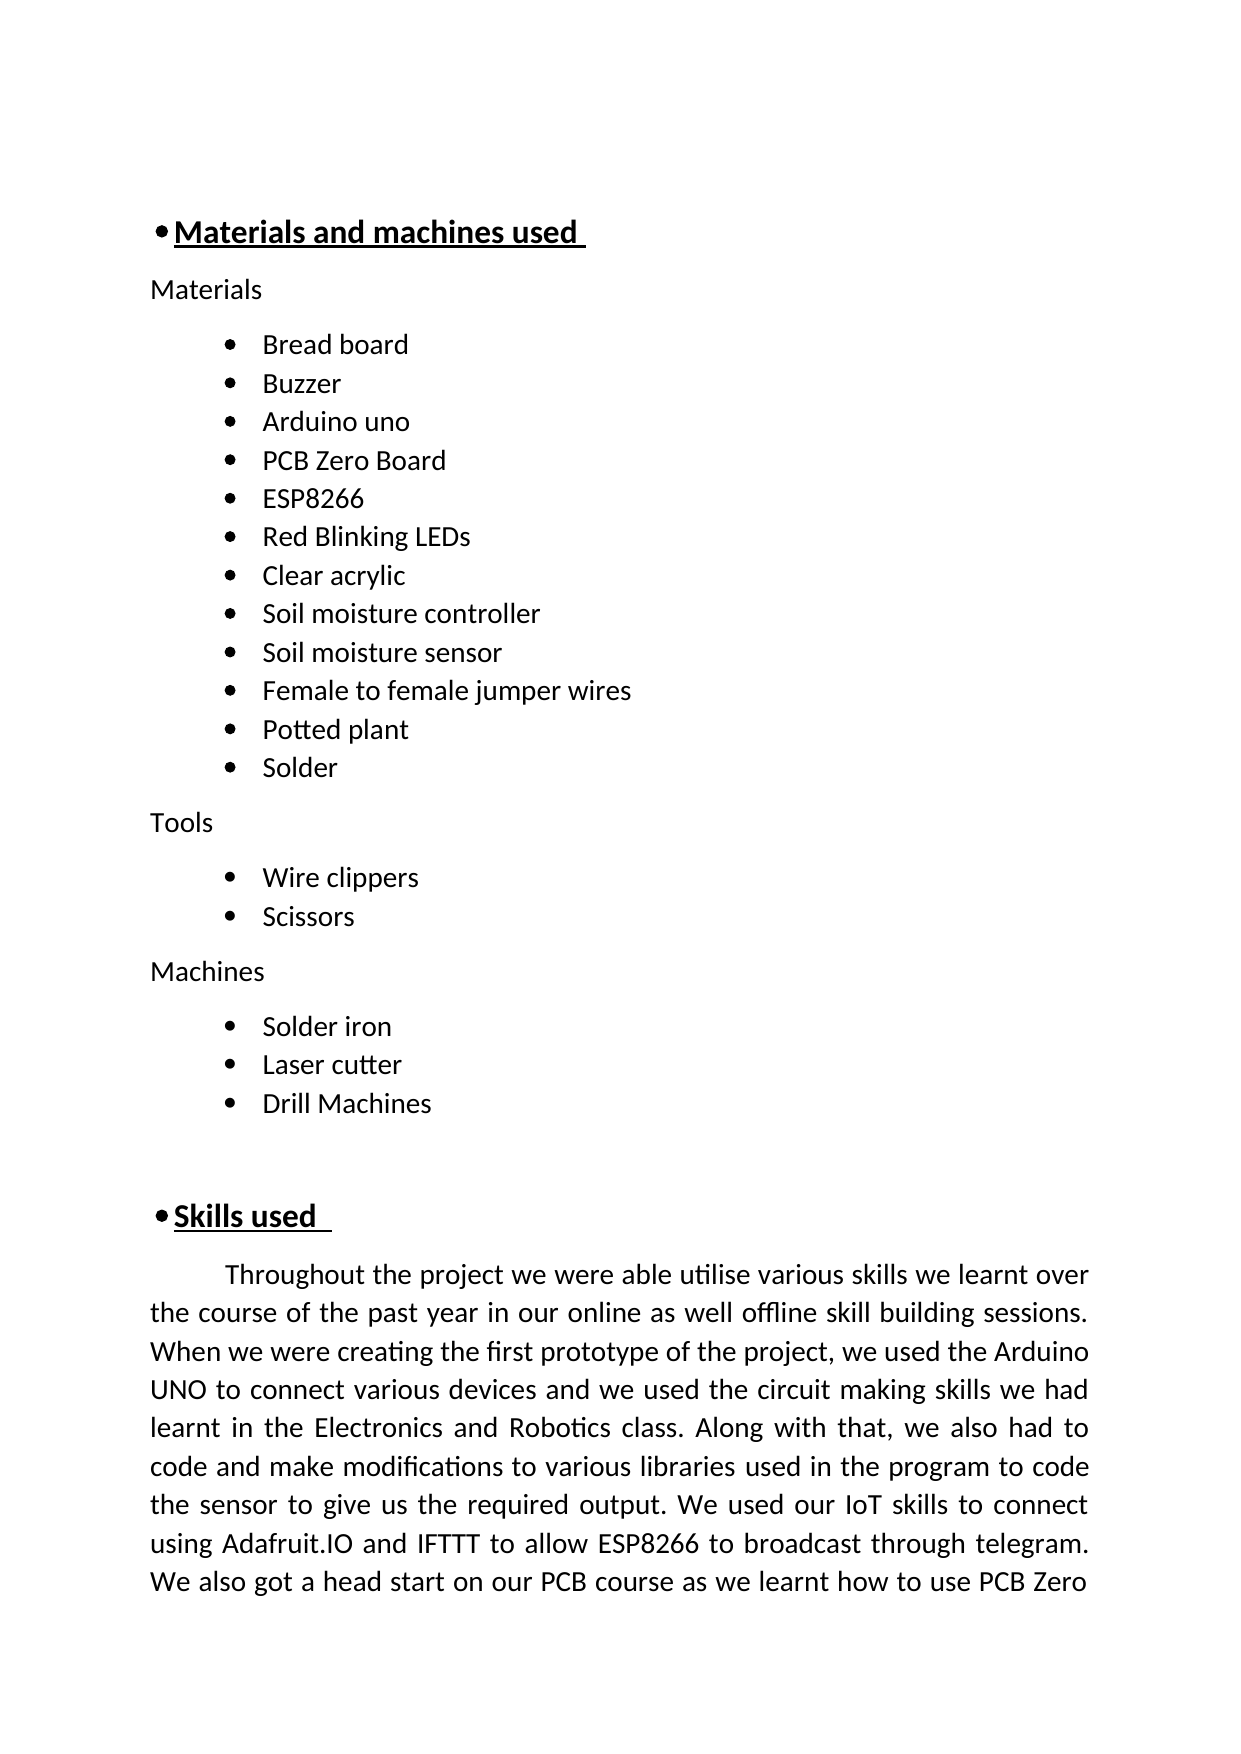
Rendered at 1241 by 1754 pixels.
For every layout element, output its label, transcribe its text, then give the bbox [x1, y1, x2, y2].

text Materials [150, 271, 1090, 307]
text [150, 1256, 1090, 1599]
list Clear acrylic [225, 557, 1090, 593]
list Skills used [156, 1195, 1090, 1236]
list Solder [225, 749, 1090, 785]
list Wire clippers [225, 859, 1090, 895]
list Buzzer [225, 365, 1090, 400]
list Bread board [225, 326, 1090, 362]
list Female to female jumper wires [225, 672, 1090, 708]
list Solder iron [225, 1008, 1090, 1044]
list Red Blinking LEDs [225, 518, 1090, 554]
list ESP8266 [225, 480, 1090, 516]
list Drill Machines [225, 1085, 1090, 1121]
text Tools [150, 804, 1090, 840]
list PCB Zero Board [225, 442, 1090, 477]
list Potted plant [225, 711, 1090, 746]
list Soil moisture sensor [225, 634, 1090, 669]
list Laser cutter [225, 1046, 1090, 1082]
list Arduino uno [225, 403, 1090, 439]
list Materials and machines used [156, 211, 1090, 251]
list Soil moisture controller [225, 595, 1090, 631]
text Machines [150, 953, 1090, 988]
list Scissors [225, 898, 1090, 933]
